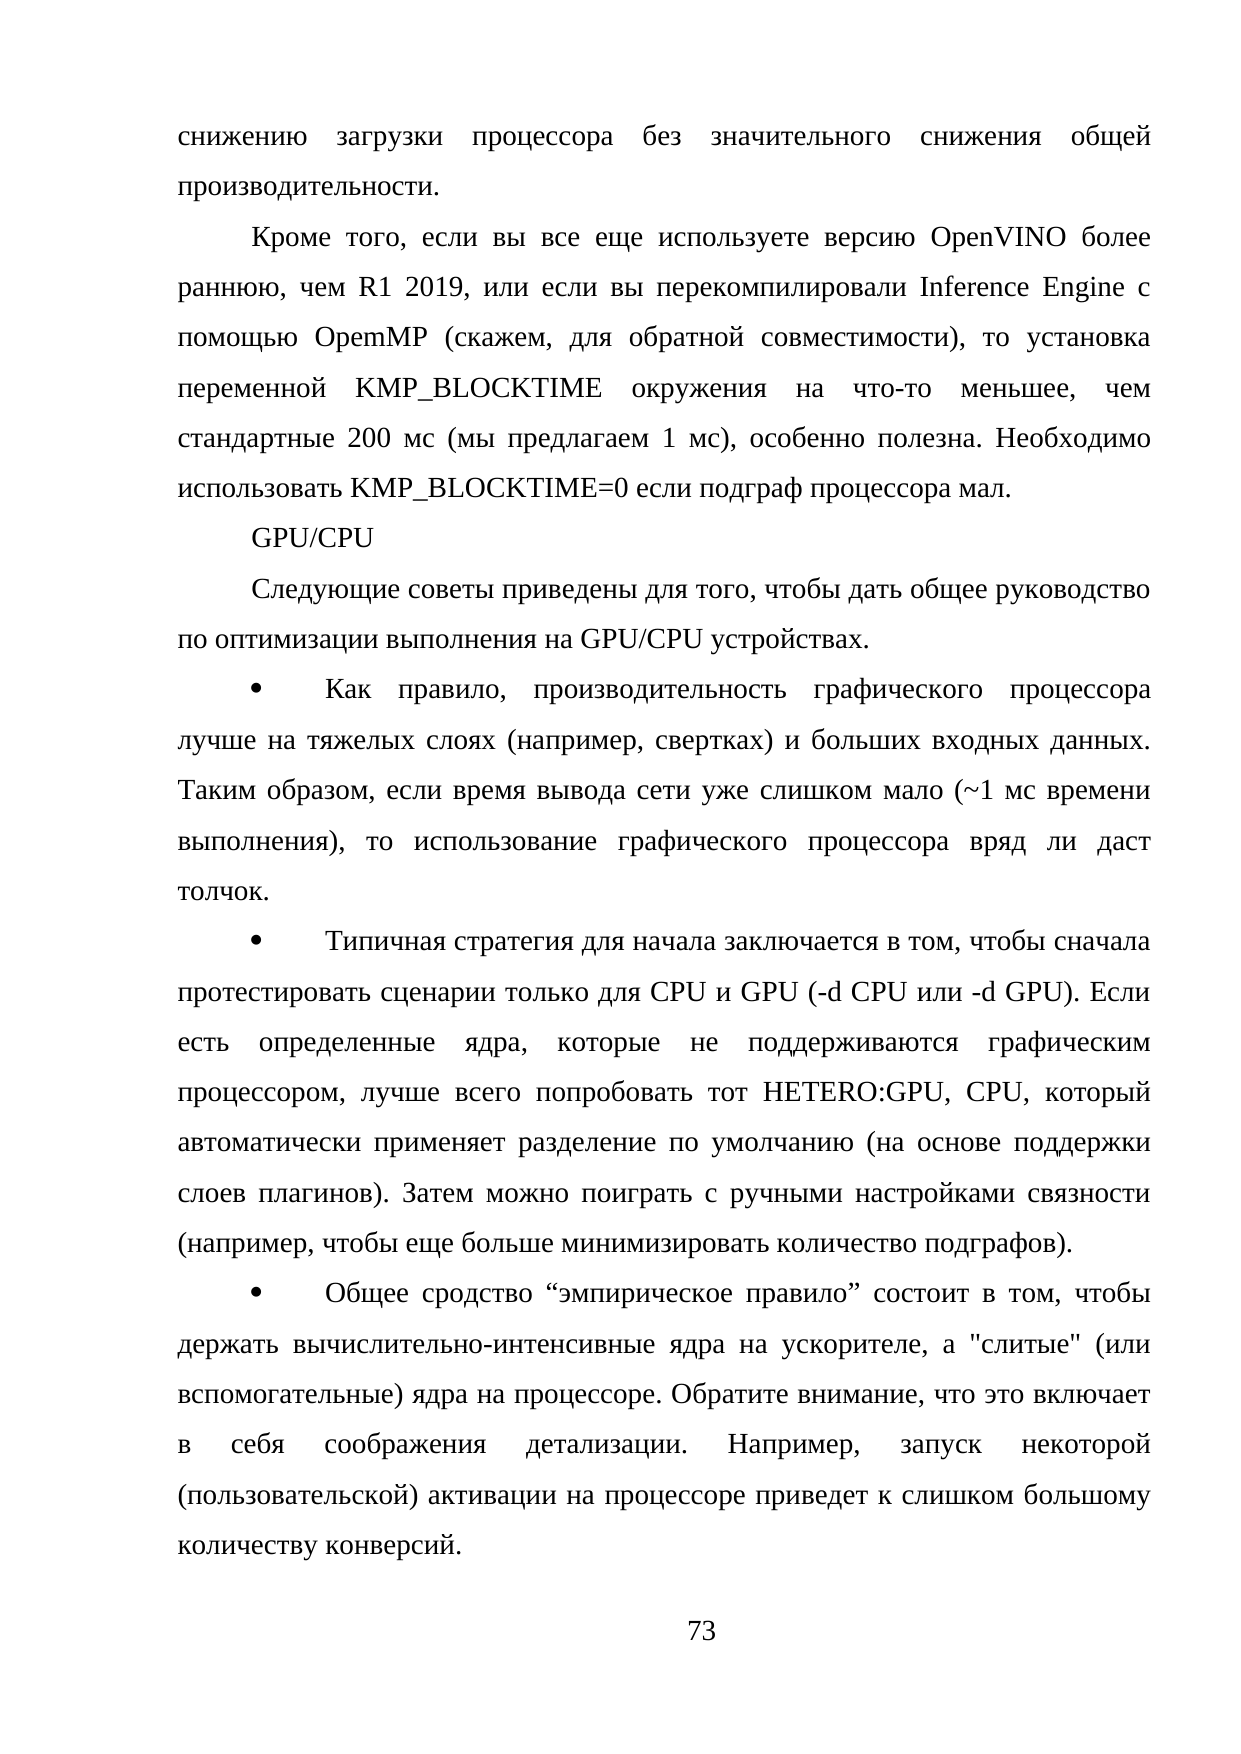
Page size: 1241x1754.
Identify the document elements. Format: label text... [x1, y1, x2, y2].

text Следующие советы приведены для того, чтобы дать общее руководство по оптимизации выполнения на GPU/CPU устройствах. [177, 571, 1152, 655]
list Типичная стратегия для начала заключается в том, чтобы сначала протестировать сценарии только для CPU и GPU (-d CPU или -d GPU). Если есть определенные ядра, которые не поддерживаются графическим процессором, лучше всего попробовать тот HETERO:GPU, CPU, который автоматически применяет разделение по умолчанию (на основе поддержки слоев плагинов). Затем можно поиграть с ручными настройками связности (например, чтобы еще больше минимизировать количество подграфов). [177, 923, 1152, 1259]
text GPU/CPU [177, 521, 1152, 554]
text Кроме того, если вы все еще используете версию OpenVINO более раннюю, чем R1 2019, или если вы перекомпилировали Inference Engine с помощью OpemMP (скажем, для обратной совместимости), то установка переменной KMP_BLOCKTIME окружения на что-то меньшее, чем стандартные 200 мс (мы предлагаем 1 мс), особенно полезна. Необходимо использовать KMP_BLOCKTIME=0 если подграф процессора мал. [177, 219, 1152, 504]
list Как правило, производительность графического процессора лучше на тяжелых слоях (например, свертках) и больших входных данных. Таким образом, если время вывода сети уже слишком мало (~1 мс времени выполнения), то использование графического процессора вряд ли даст толчок. [177, 672, 1152, 906]
list Общее сродство “эмпирическое правило” состоит в том, чтобы держать вычислительно-интенсивные ядра на ускорителе, а "слитые" (или вспомогательные) ядра на процессоре. Обратите внимание, что это включает в себя соображения детализации. Например, запуск некоторой (пользовательской) активации на процессоре приведет к слишком большому количеству конверсий. [177, 1276, 1152, 1561]
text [177, 118, 1152, 202]
